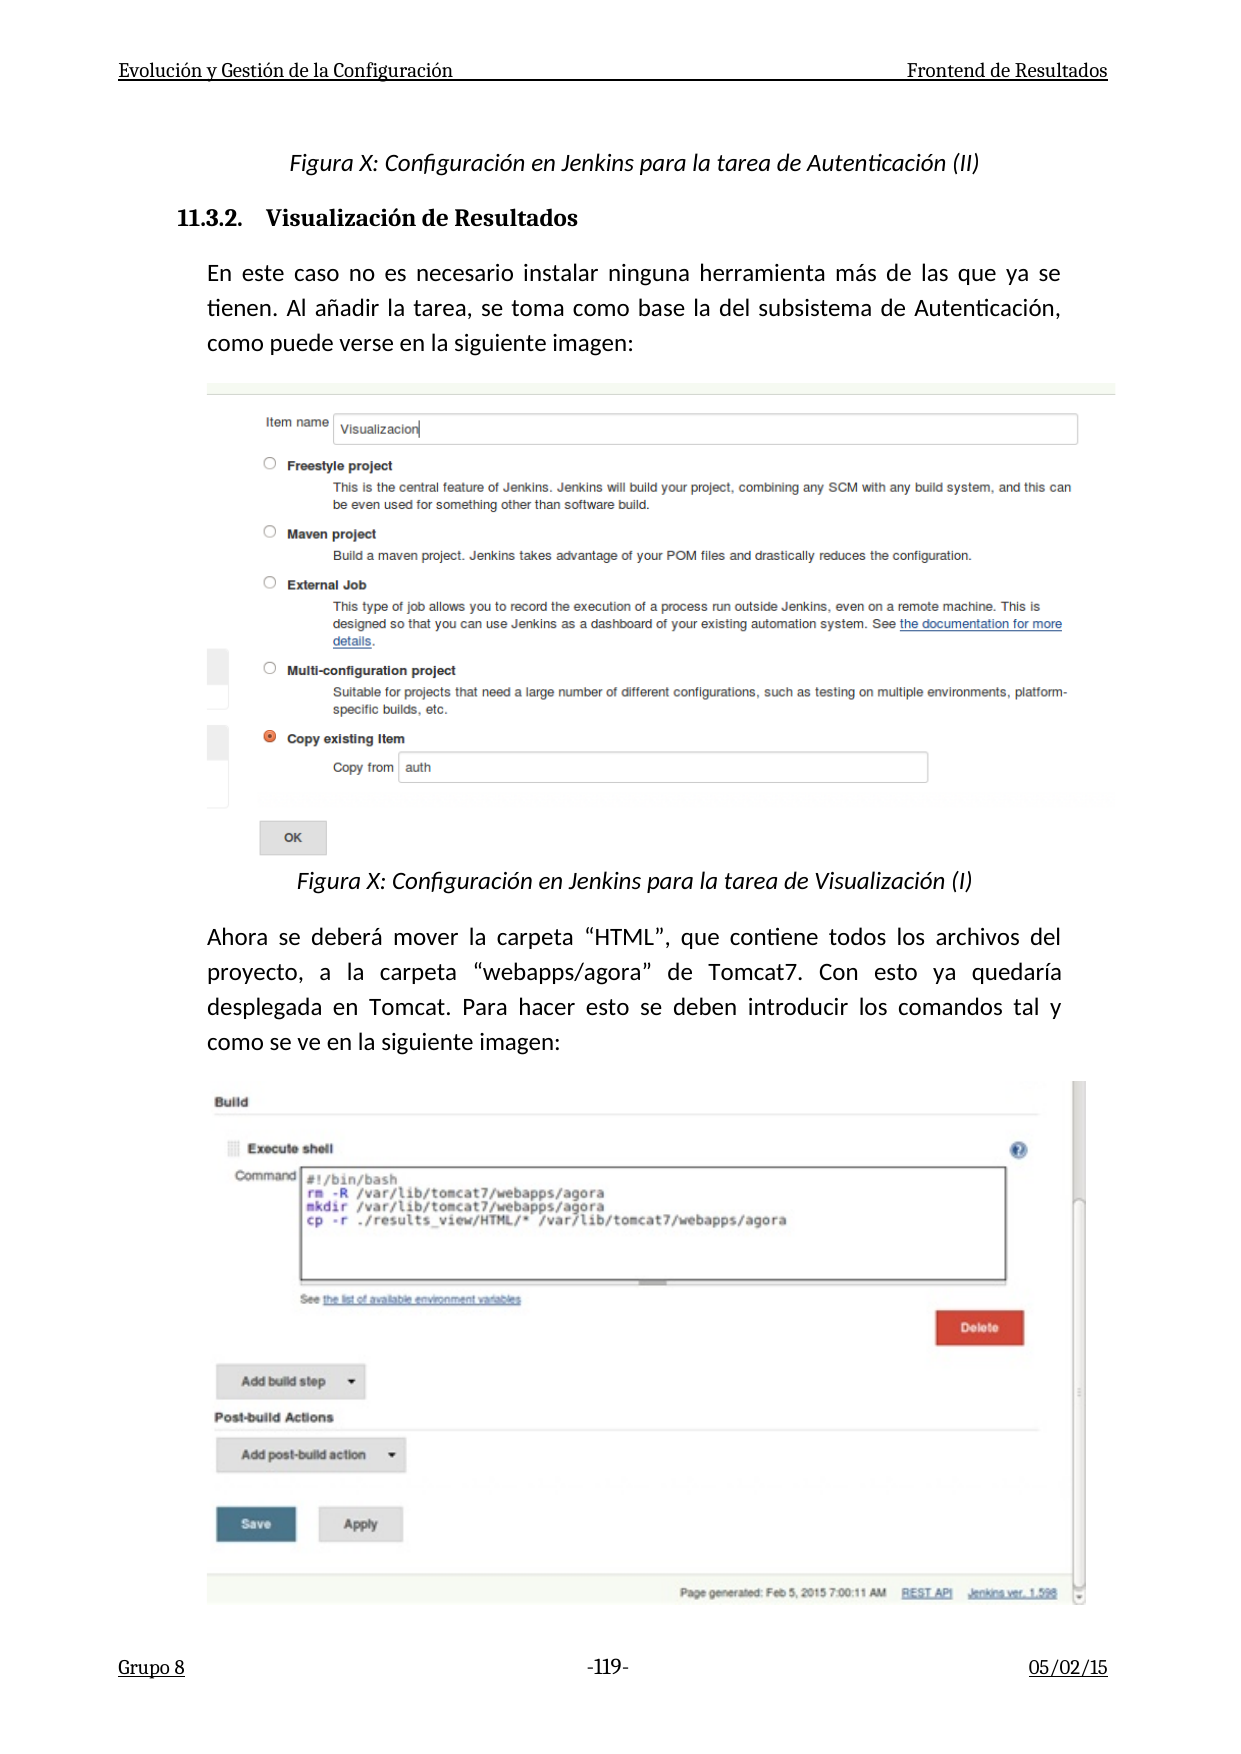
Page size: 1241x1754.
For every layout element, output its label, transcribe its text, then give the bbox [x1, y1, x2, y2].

text En este caso no es necesario instalar ninguna herramienta más de las que ya se tienen. Al añadir la tarea, se toma como base la del subsistema de Autenticación, como puede verse en la siguiente imagen: [207, 257, 1063, 358]
text Ahora se deberá mover la carpeta “HTML”, que contiene todos los archivos del proyecto, a la carpeta “webapps/agora” de Tomcat7. Con esto ya quedaría desplegada en Tomcat. Para hacer esto se deben introducir los comandos tal y como se ve en la siguiente imagen: [207, 921, 1063, 1057]
text Figura X: Configuración en Jenkins para la tarea de Autenticación (II) [207, 148, 1063, 178]
picture [206, 1081, 1086, 1605]
list Visualización de Resultados [177, 203, 1063, 232]
picture [206, 383, 1116, 862]
text Figura X: Configuración en Jenkins para la tarea de Visualización (I) [207, 865, 1063, 896]
